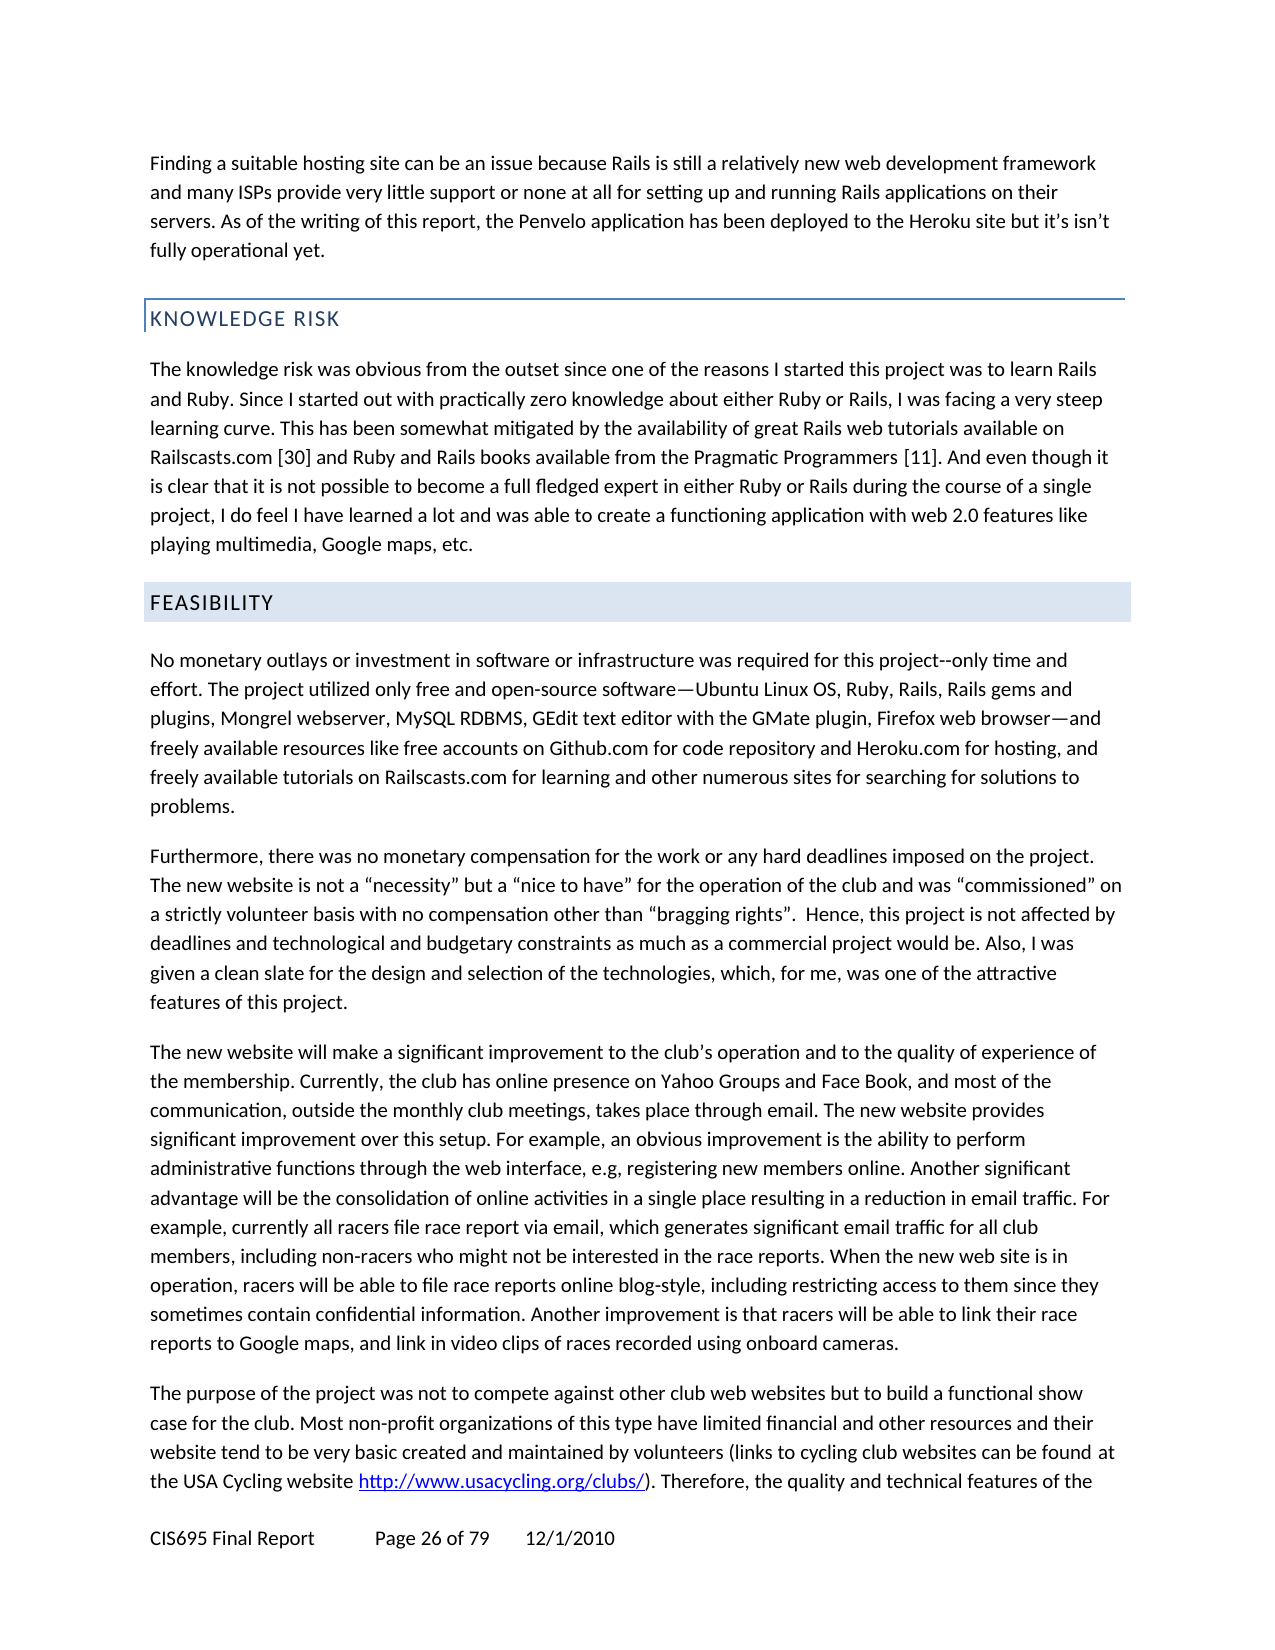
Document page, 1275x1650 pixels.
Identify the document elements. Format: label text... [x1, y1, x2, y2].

subtitle Feasibility [150, 588, 1125, 616]
text No monetary outlays or investment in software or infrastructure was required for this project--only time and effort. The project utilized only free and open-source software—Ubuntu Linux OS, Ruby, Rails, Rails gems and plugins, Mongrel webserver, MySQL RDBMS, GEdit text editor with the GMate plugin, Firefox web browser—and freely available resources like free accounts on Github.com for code repository and Heroku.com for hosting, and freely available tutorials on Railscasts.com for learning and other numerous sites for searching for solutions to problems. [150, 647, 1125, 818]
subtitle Knowledge Risk [146, 300, 1125, 332]
text The knowledge risk was obvious from the outset since one of the reasons I started this project was to learn Rails and Ruby. Since I started out with practically zero knowledge about either Ruby or Rails, I was facing a very steep learning curve. This has been somewhat mitigated by the availability of great Rails web tutorials available on Railscasts.com [32] and Ruby and Rails books available from the Pragmatic Programmers [11]. And even though it is clear that it is not possible to become a full fledged expert in either Ruby or Rails during the course of a single project, I do feel I have learned a lot and was able to create a functioning application with web 2.0 features like playing multimedia, Google maps, etc. [150, 357, 1125, 557]
text Finding a suitable hosting site can be an issue because Rails is still a relatively new web development framework and many ISPs provide very little support or none at all for setting up and running Rails applications on their servers. As of the writing of this report, the Penvelo application has been deployed to the Heroku site but it’s isn’t fully operational yet. [150, 150, 1125, 263]
text The new website will make a significant improvement to the club’s operation and to the quality of experience of the membership. Currently, the club has online presence on Yahoo Groups and Face Book, and most of the communication, outside the monthly club meetings, takes place through email. The new website provides significant improvement over this setup. For example, an obvious improvement is the ability to perform administrative functions through the web interface, e.g, registering new members online. Another significant advantage will be the consolidation of online activities in a single place resulting in a reduction in email traffic. For example, currently all racers file race report via email, which generates significant email traffic for all club members, including non-racers who might not be interested in the race reports. When the new web site is in operation, racers will be able to file race reports online blog-style, including restricting access to them since they sometimes contain confidential information. Another improvement is that racers will be able to link their race reports to Google maps, and link in video clips of races recorded using onboard cameras. [150, 1039, 1125, 1356]
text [150, 1381, 1125, 1493]
text Furthermore, there was no monetary compensation for the work or any hard deadlines imposed on the project. The new website is not a “necessity” but a “nice to have” for the operation of the club and was “commissioned” on a strictly volunteer basis with no compensation other than “bragging rights”. Hence, this project is not affected by deadlines and technological and budgetary constraints as much as a commercial project would be. Also, I was given a clean slate for the design and selection of the technologies, which, for me, was one of the attractive features of this project. [150, 843, 1125, 1014]
